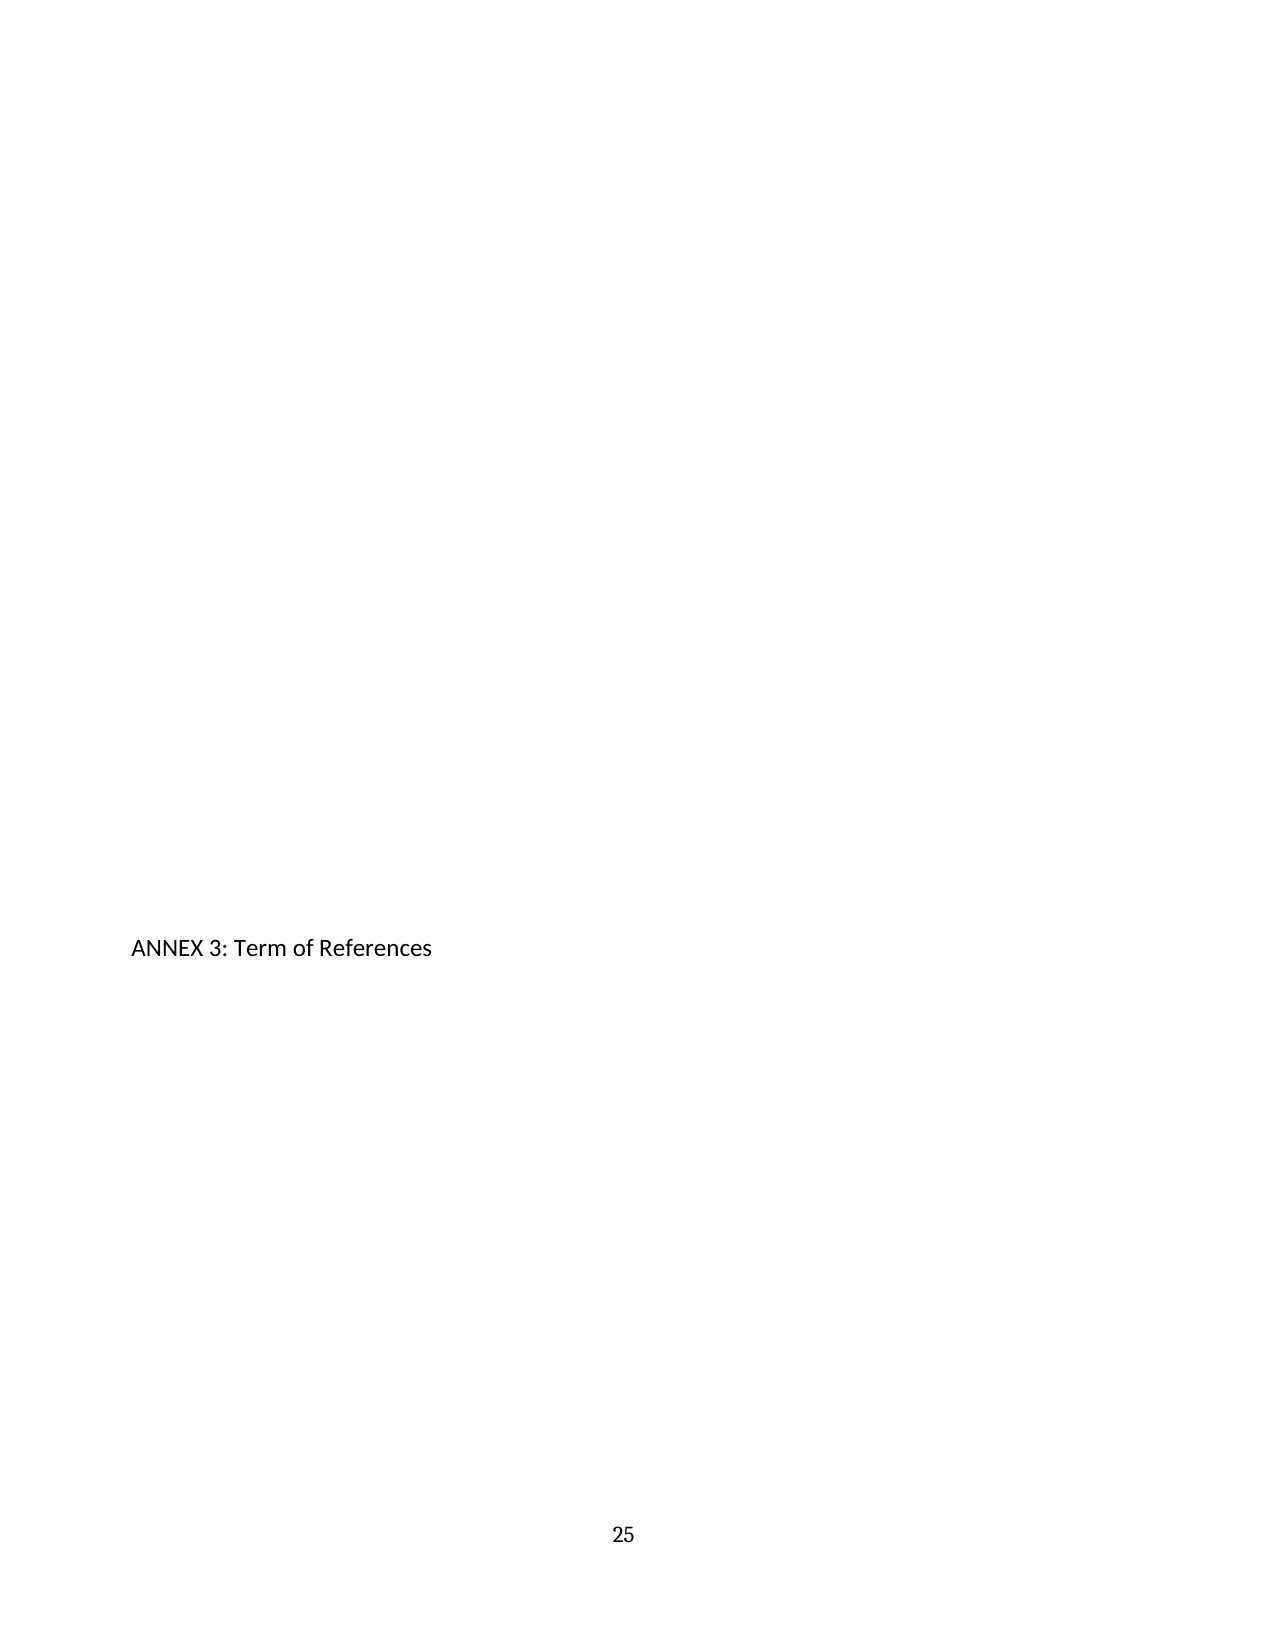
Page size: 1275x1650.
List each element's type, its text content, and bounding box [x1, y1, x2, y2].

text ANNEX 3: Term of References [131, 932, 1116, 962]
